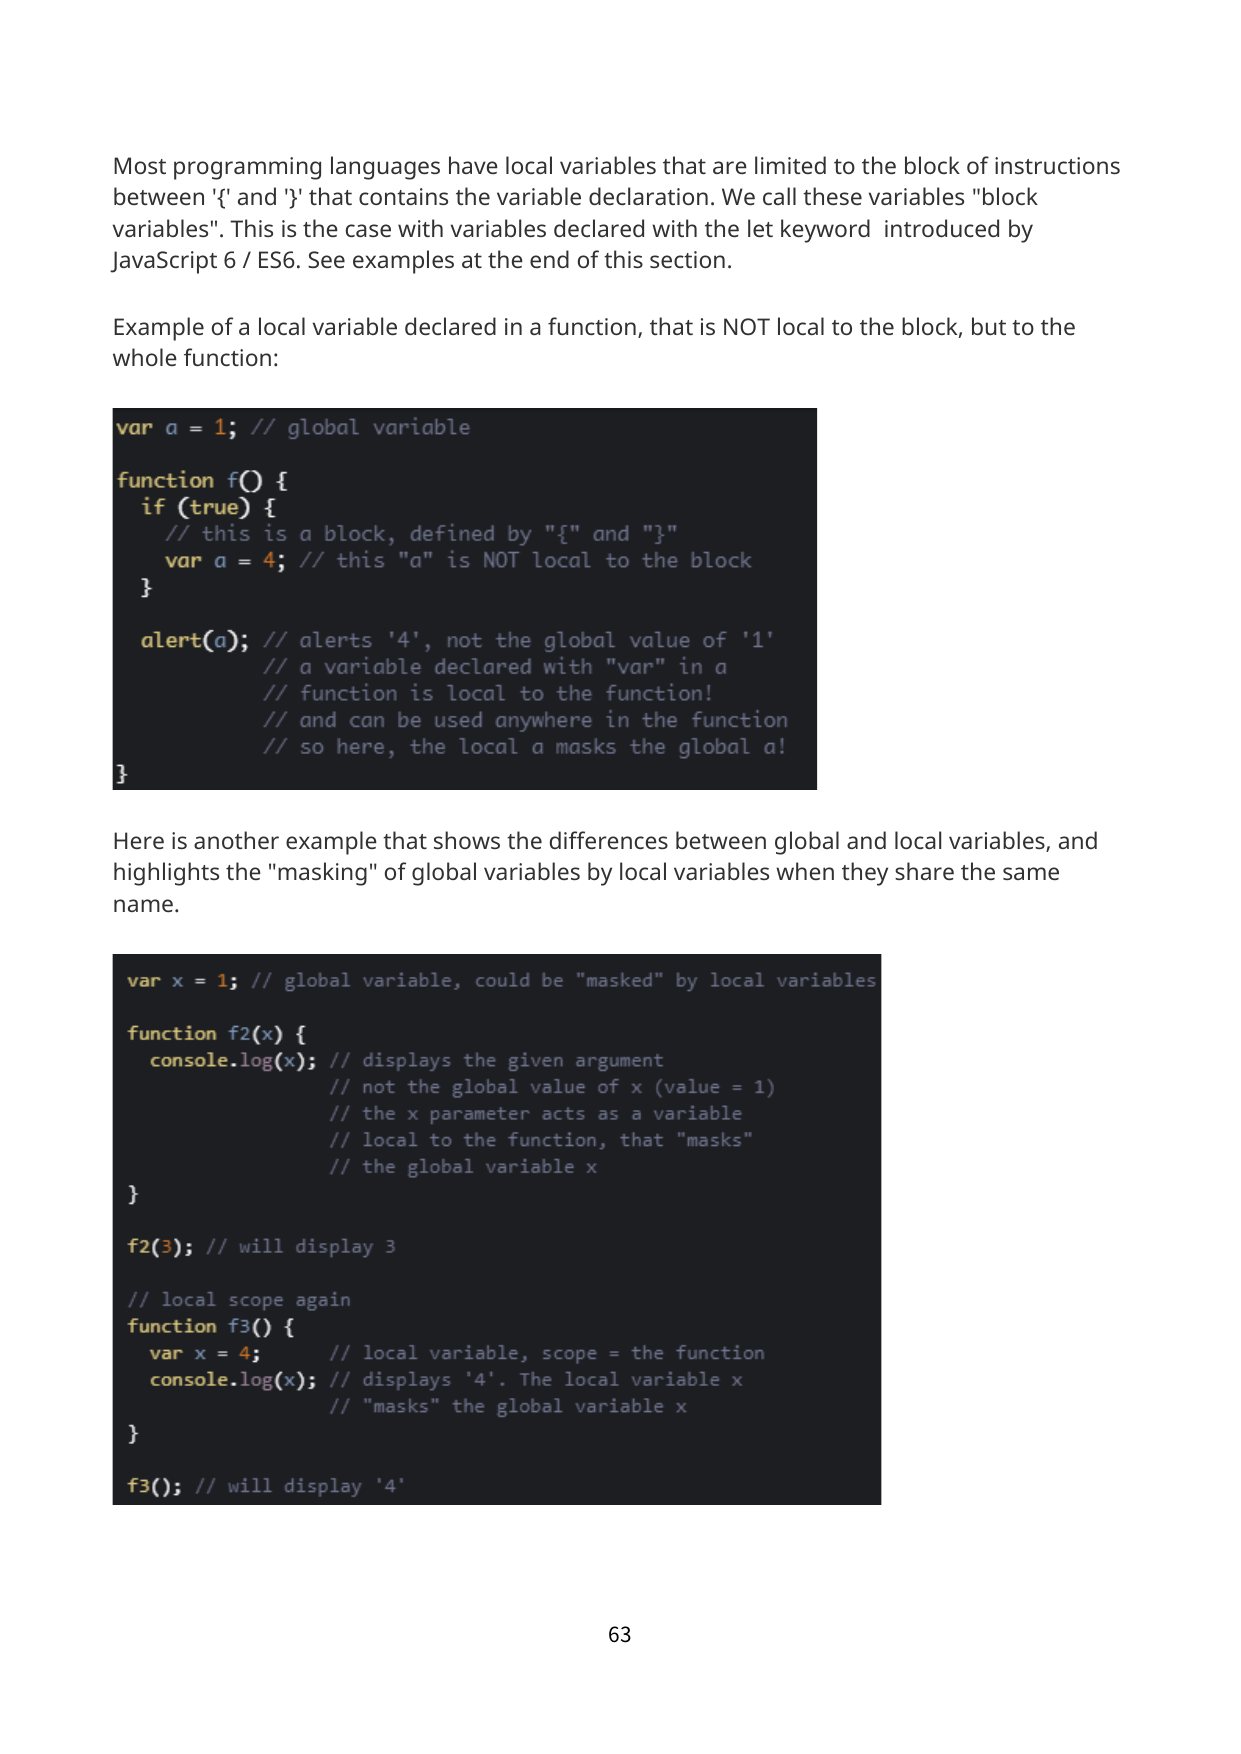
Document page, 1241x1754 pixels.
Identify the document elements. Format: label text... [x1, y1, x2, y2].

picture [112, 408, 818, 790]
picture [112, 954, 882, 1505]
text Here is another example that shows the differences between global and local variables, and highlights the "masking" of global variables by local variables when they share the same name. [112, 825, 1128, 919]
text Example of a local variable declared in a function, that is NOT local to the block, but to the whole function: [112, 310, 1128, 373]
text Most programming languages have local variables that are limited to the block of instructions between '{' and '}' that contains the variable declaration. We call these variables "block variables". This is the case with variables declared with the let keyword introduced by JavaScript 6 / ES6. See examples at the end of this section. [112, 150, 1128, 275]
